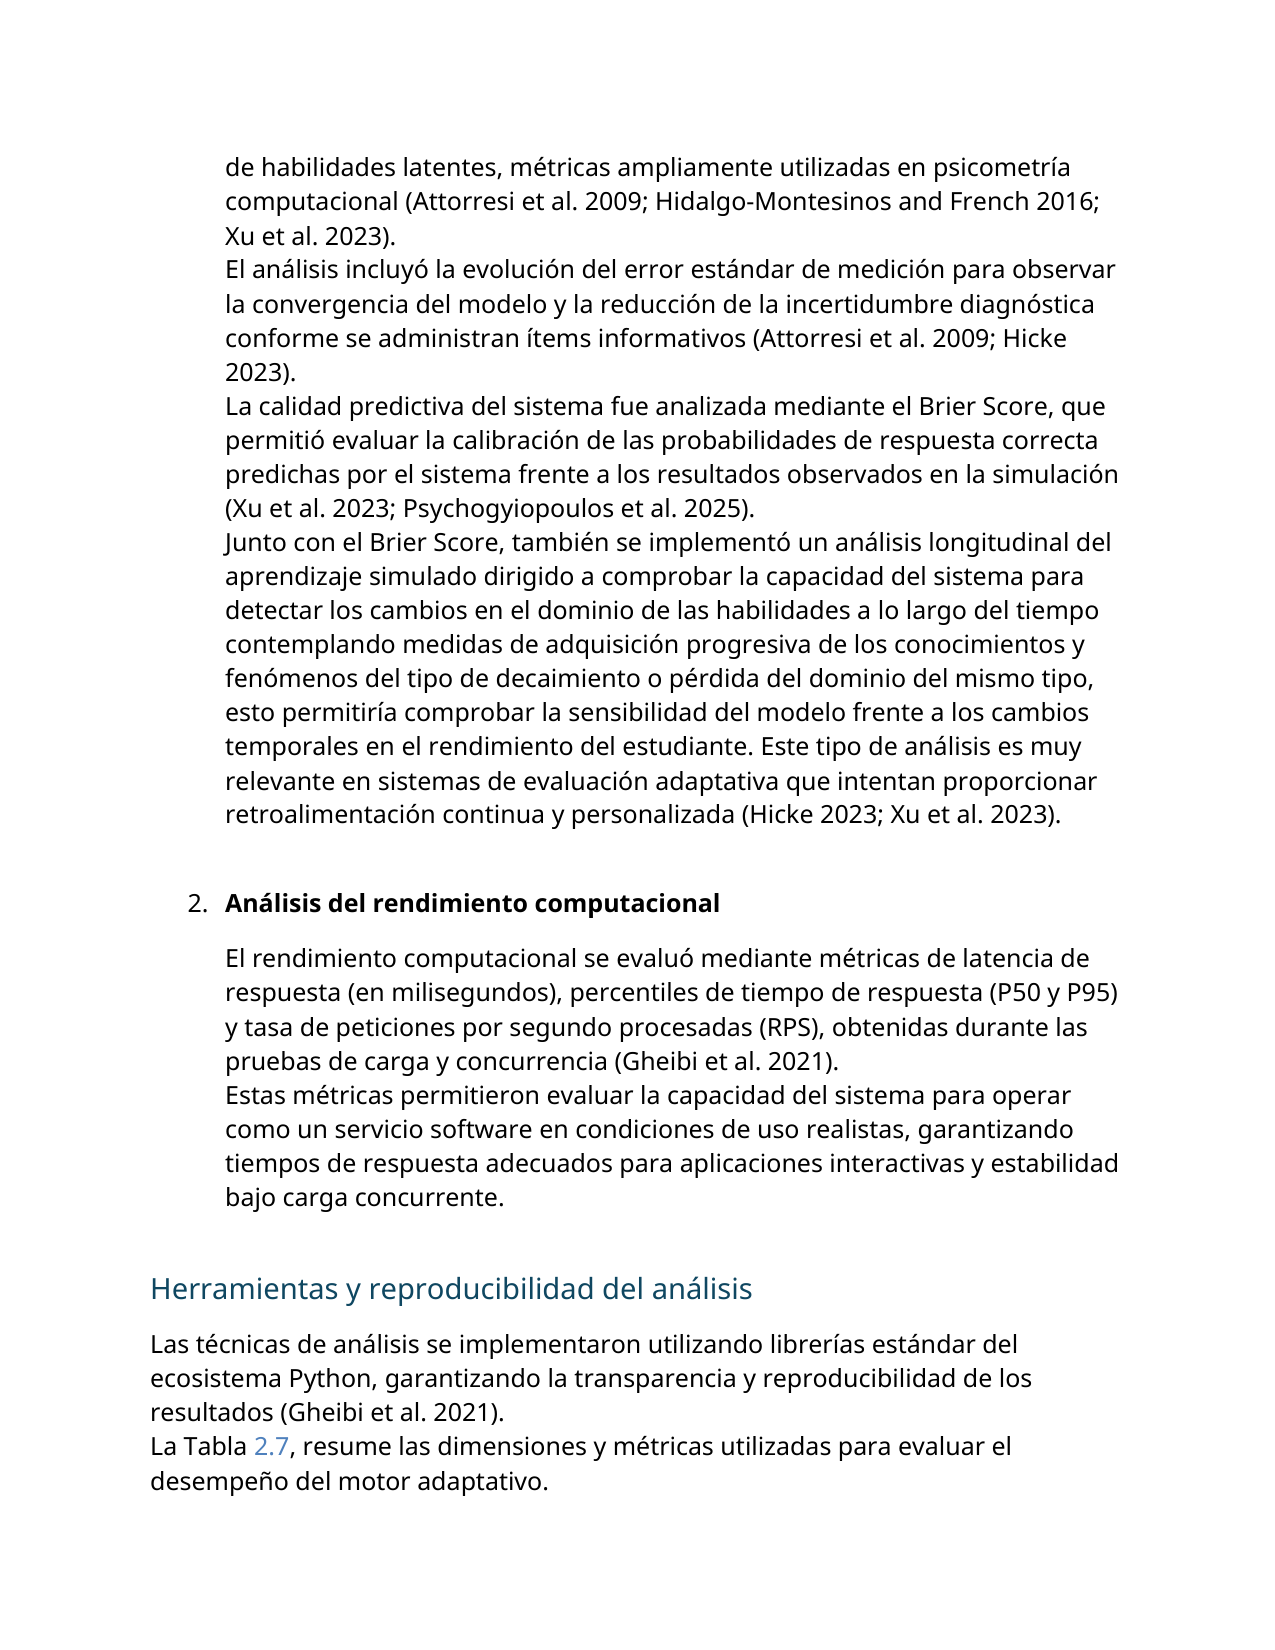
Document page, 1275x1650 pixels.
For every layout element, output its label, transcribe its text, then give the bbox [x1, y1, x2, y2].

subtitle Herramientas y reproducibilidad del análisis [150, 1268, 1125, 1308]
list El rendimiento computacional se evaluó mediante métricas de latencia de respuesta (en milisegundos), percentiles de tiempo de respuesta (P50 y P95) y tasa de peticiones por segundo procesadas (RPS), obtenidas durante las pruebas de carga y concurrencia (Gheibi et al. 2021). Estas métricas permitieron evaluar la capacidad del sistema para operar como un servicio software en condiciones de uso realistas, garantizando tiempos de respuesta adecuados para aplicaciones interactivas y estabilidad bajo carga concurrente. [187, 941, 1125, 1248]
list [187, 150, 1125, 865]
list Análisis del rendimiento computacional [187, 886, 1125, 920]
text Las técnicas de análisis se implementaron utilizando librerías estándar del ecosistema Python, garantizando la transparencia y reproducibilidad de los resultados (Gheibi et al. 2021). La Tabla 2.7, resume las dimensiones y métricas utilizadas para evaluar el desempeño del motor adaptativo. [150, 1327, 1125, 1497]
